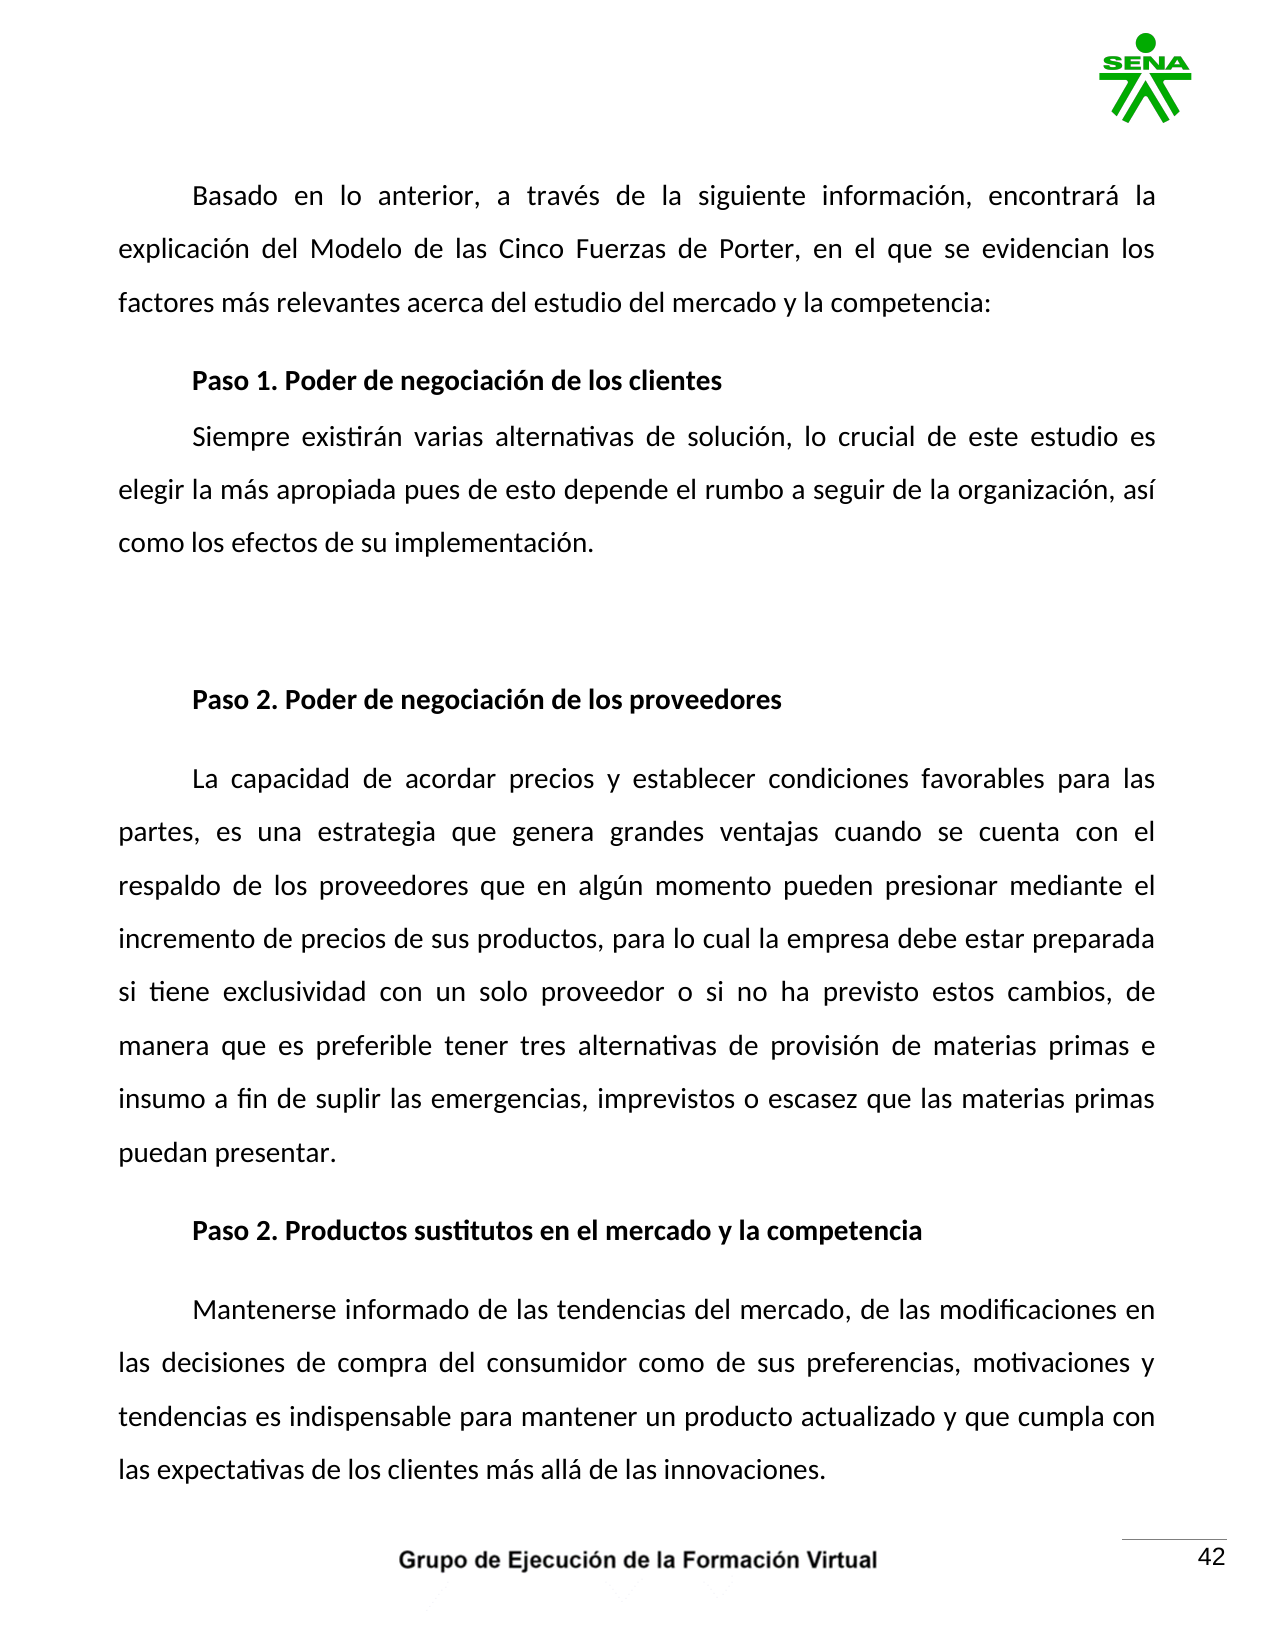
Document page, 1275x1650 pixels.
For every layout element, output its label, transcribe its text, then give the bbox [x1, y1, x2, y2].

text Paso 2. Poder de negociación de los proveedores [118, 681, 1157, 717]
text Paso 2. Productos sustitutos en el mercado y la competencia [118, 1212, 1157, 1248]
text Mantenerse informado de las tendencias del mercado, de las modificaciones en las decisiones de compra del consumidor como de sus preferencias, motivaciones y tendencias es indispensable para mantener un producto actualizado y que cumpla con las expectativas de los clientes más allá de las innovaciones. [118, 1291, 1157, 1487]
picture [1099, 33, 1192, 123]
text Basado en lo anterior, a través de la siguiente información, encontrará la explicación del Modelo de las Cinco Fuerzas de Porter, en el que se evidencian los factores más relevantes acerca del estudio del mercado y la competencia: [118, 177, 1157, 320]
text Siempre existirán varias alternativas de solución, lo crucial de este estudio es elegir la más apropiada pues de esto depende el rumbo a seguir de la organización, así como los efectos de su implementación. [118, 418, 1157, 560]
text La capacidad de acordar precios y establecer condiciones favorables para las partes, es una estrategia que genera grandes ventajas cuando se cuenta con el respaldo de los proveedores que en algún momento pueden presionar mediante el incremento de precios de sus productos, para lo cual la empresa debe estar preparada si tiene exclusividad con un solo proveedor o si no ha previsto estos cambios, de manera que es preferible tener tres alternativas de provisión de materias primas e insumo a fin de suplir las emergencias, imprevistos o escasez que las materias primas puedan presentar. [118, 760, 1157, 1169]
text Paso 1. Poder de negociación de los clientes [118, 362, 1157, 398]
picture [0, 1500, 1275, 1611]
